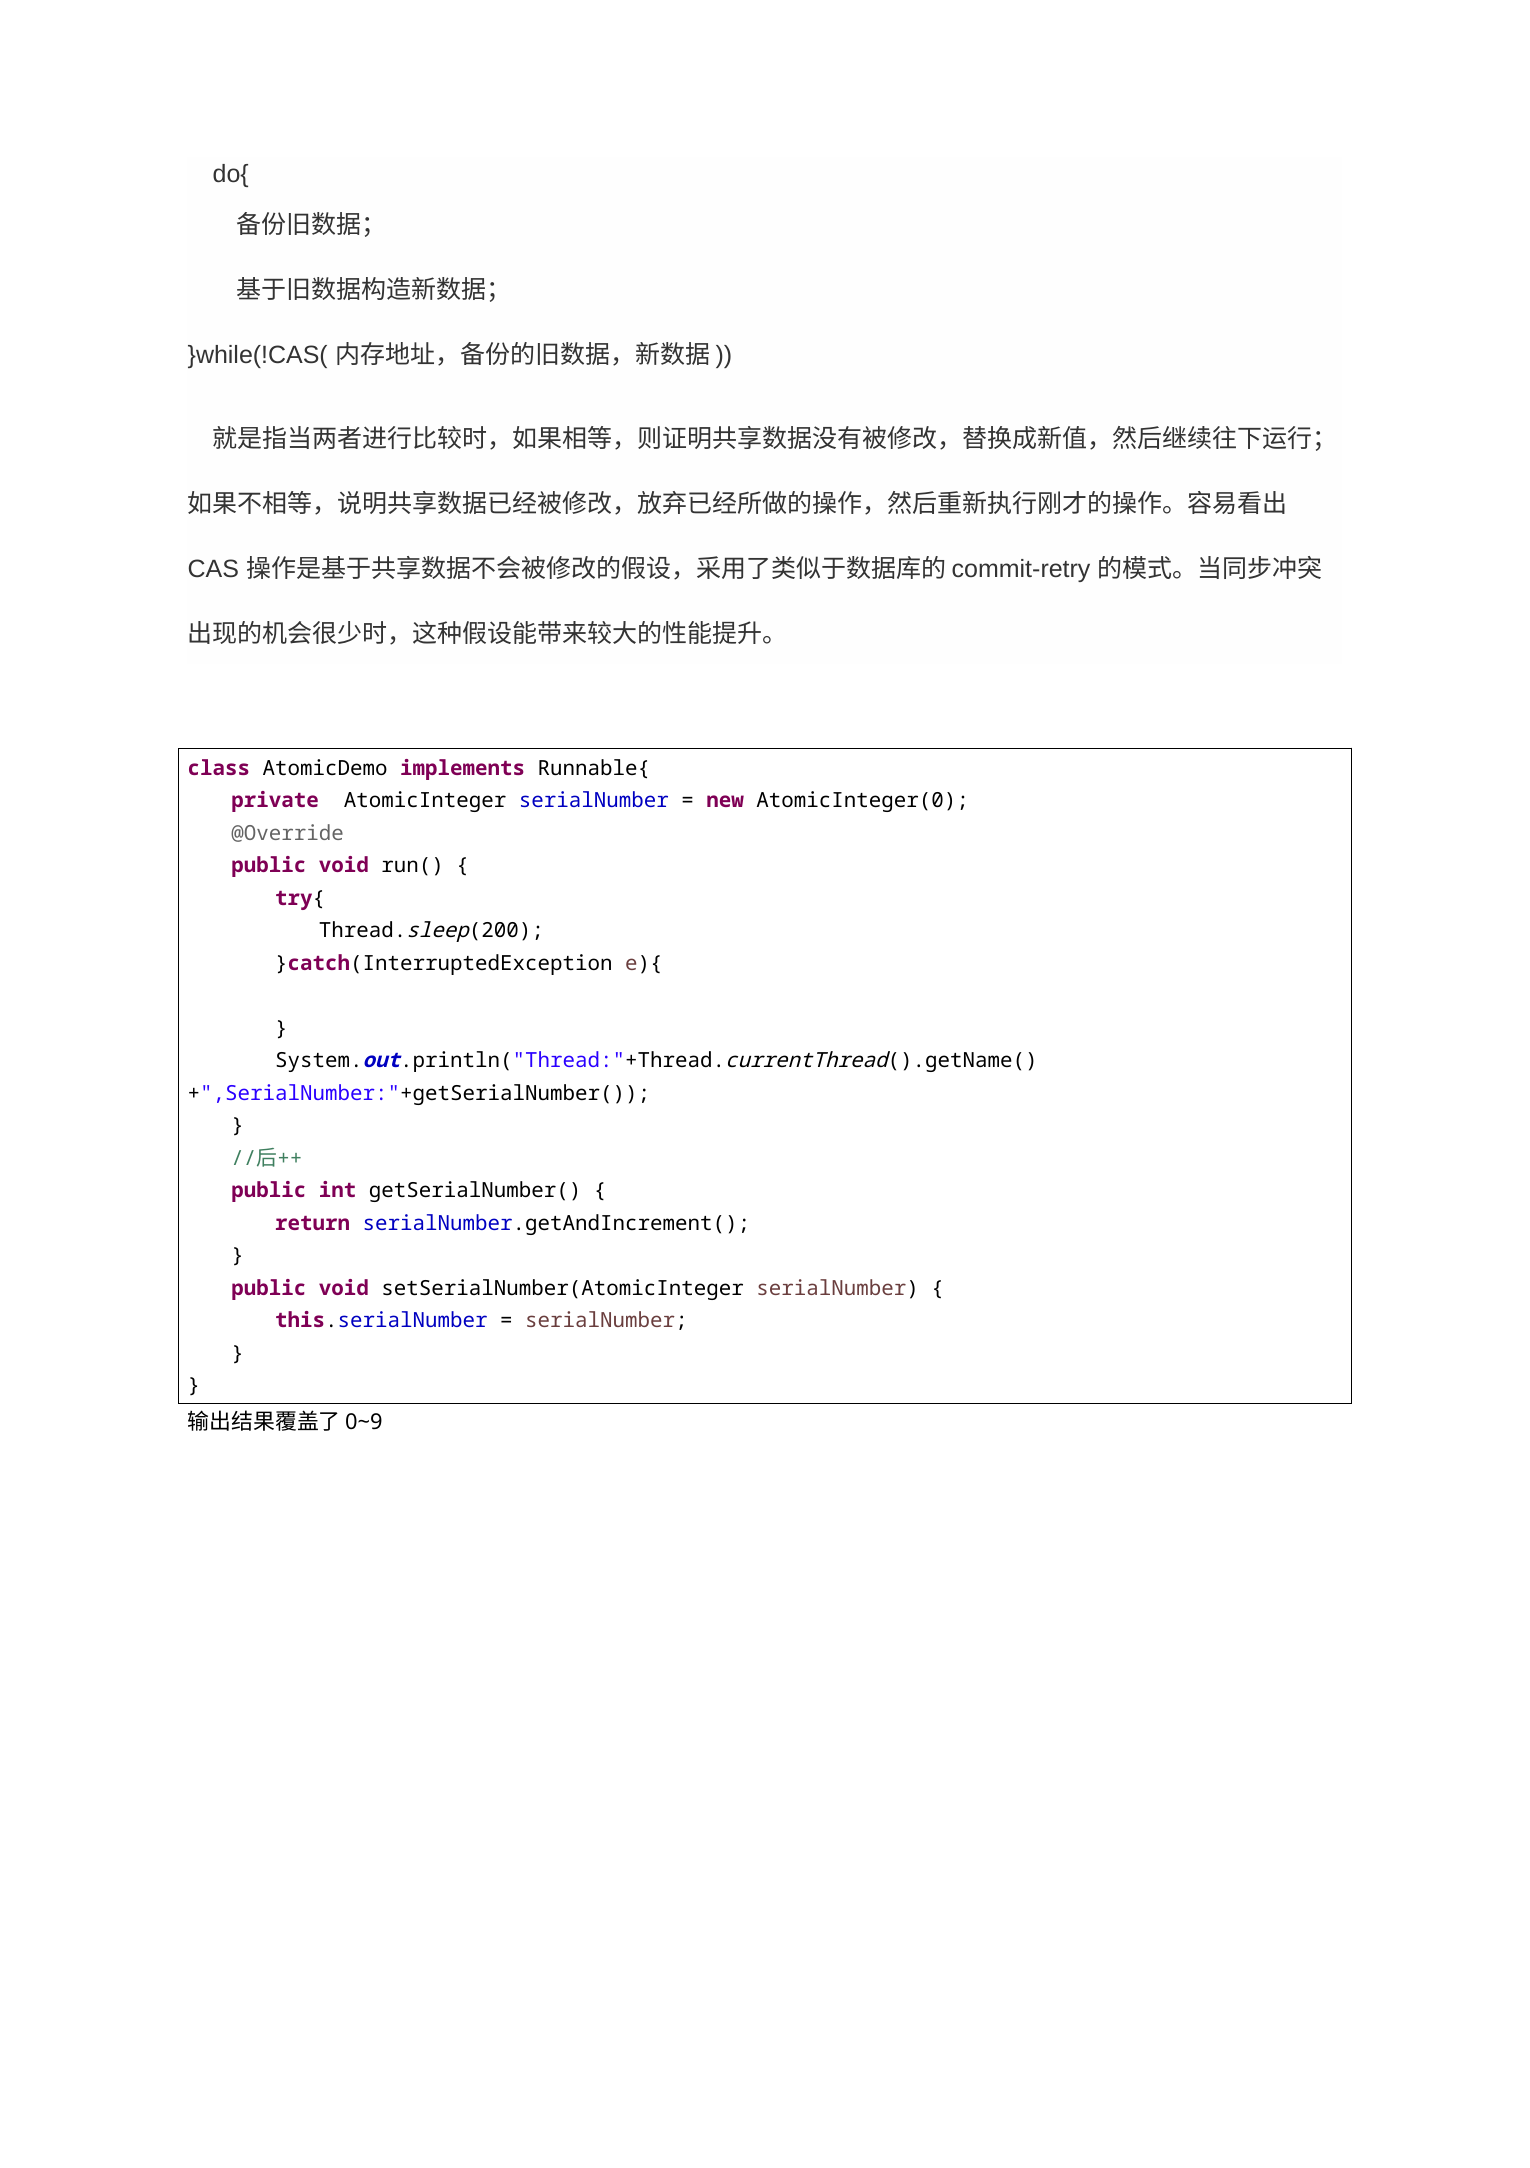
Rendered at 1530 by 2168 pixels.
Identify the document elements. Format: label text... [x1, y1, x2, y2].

text } [187, 1238, 1342, 1271]
text private AtomicInteger serialNumber = new AtomicInteger(0); [187, 783, 1342, 816]
text } [179, 1365, 1351, 1403]
text System.out.println("Thread:"+Thread.currentThread().getName()+",SerialNumber:"+getSerialNumber()); [187, 1043, 1342, 1108]
text @Override [187, 816, 1342, 848]
text public int getSerialNumber() { [187, 1173, 1342, 1206]
text } [187, 1108, 1342, 1141]
text class AtomicDemo implements Runnable{ [179, 749, 1351, 783]
text }catch(InterruptedException e){ [187, 946, 1342, 978]
text 就是指当两者进行比较时，如果相等，则证明共享数据没有被修改，替换成新值，然后继续往下运行；如果不相等，说明共享数据已经被修改，放弃已经所做的操作，然后重新执行刚才的操作。容易看出 CAS 操作是基于共享数据不会被修改的假设，采用了类似于数据库的 commit-retry 的模式。当同步冲突出现的机会很少时，这种假设能带来较大的性能提升。 [187, 404, 1342, 664]
text try{ [187, 881, 1342, 913]
text public void run() { [187, 848, 1342, 881]
text //后++ [187, 1141, 1342, 1173]
text Thread.sleep(200); [187, 913, 1342, 946]
text 输出结果覆盖了0~9 [187, 1404, 1342, 1436]
text public void setSerialNumber(AtomicInteger serialNumber) { [187, 1271, 1342, 1303]
text return serialNumber.getAndIncrement(); [187, 1206, 1342, 1238]
text } [187, 1336, 1342, 1365]
text this.serialNumber = serialNumber; [187, 1303, 1342, 1336]
text } [187, 1011, 1342, 1043]
text do{ 备份旧数据； 基于旧数据构造新数据； }while(!CAS( 内存地址，备份的旧数据，新数据 )) [187, 157, 1342, 385]
